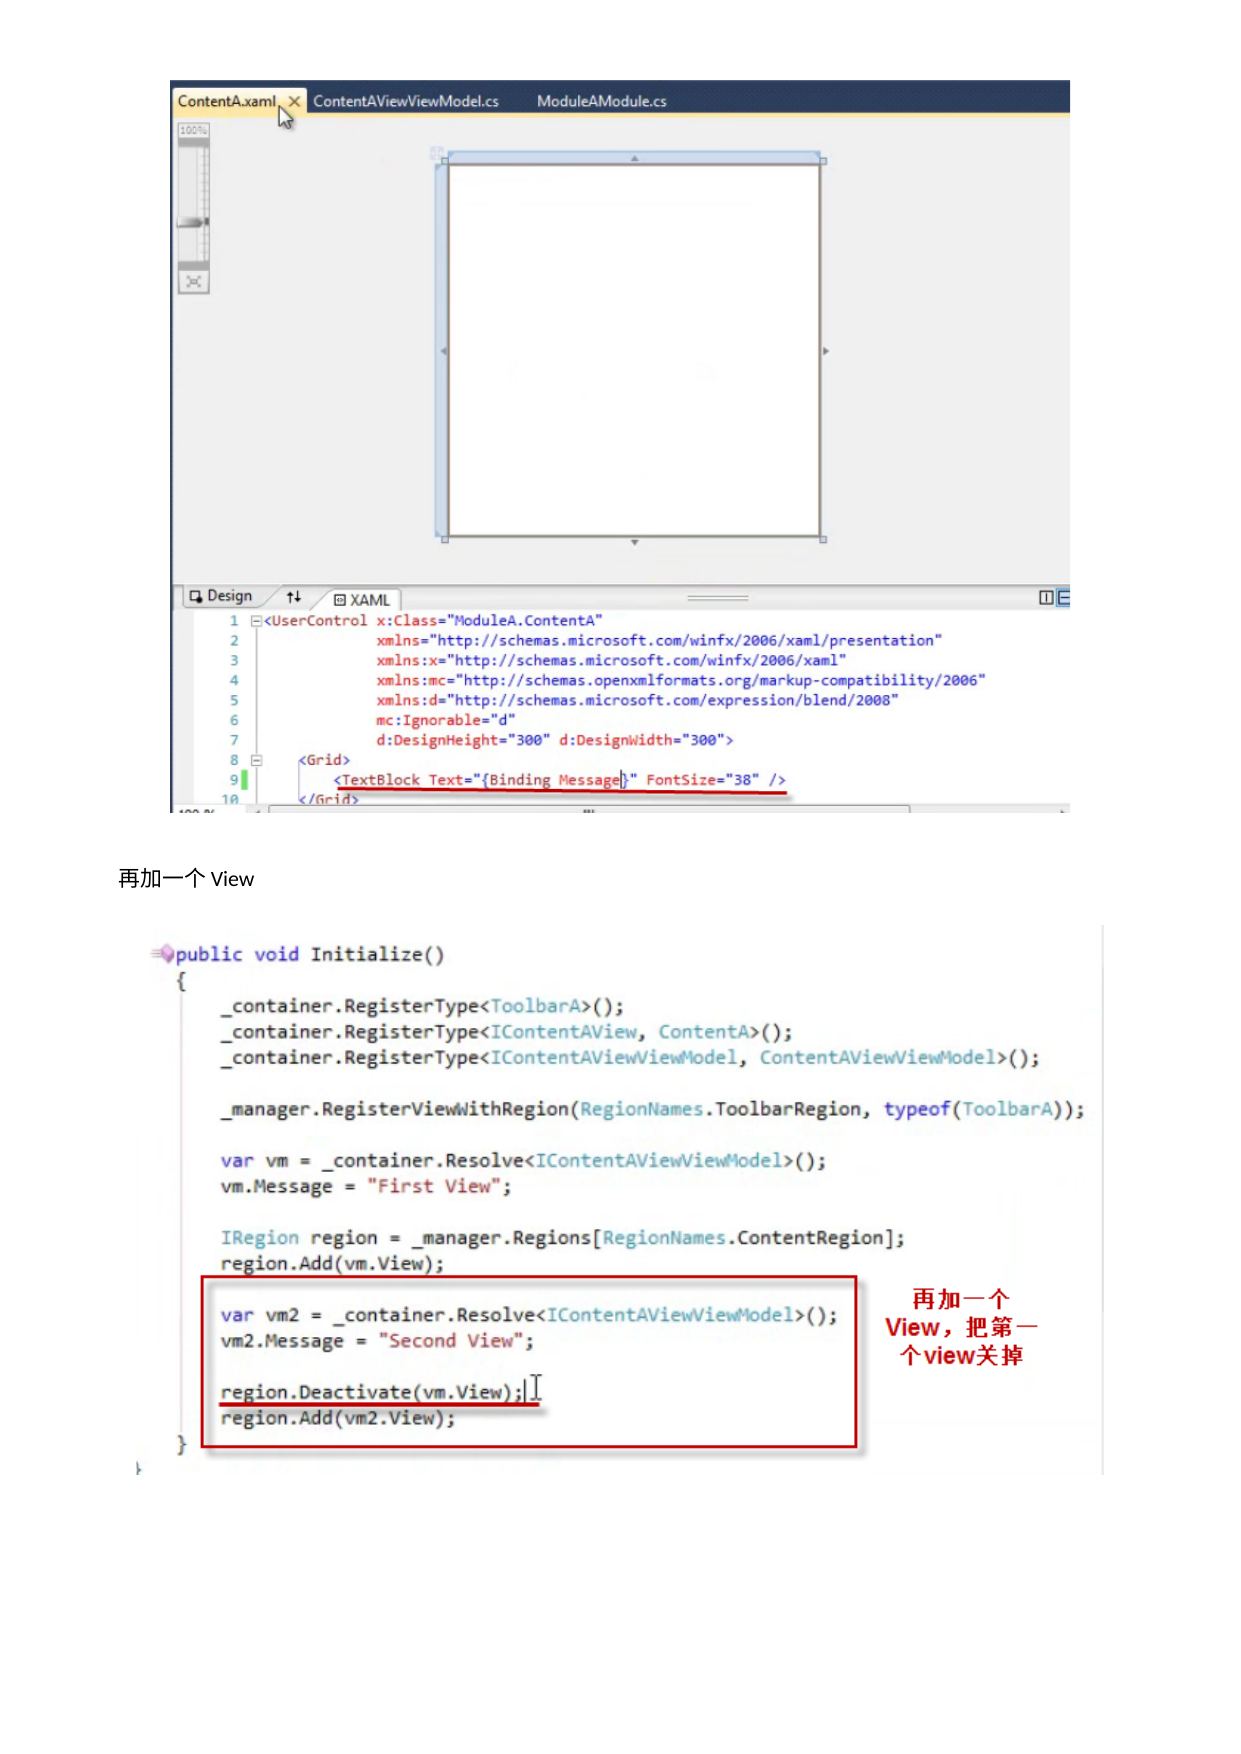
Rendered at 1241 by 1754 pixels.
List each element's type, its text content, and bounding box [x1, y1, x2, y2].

text 再加一个View [75, 861, 1165, 893]
picture [136, 925, 1104, 1475]
picture [170, 80, 1071, 813]
